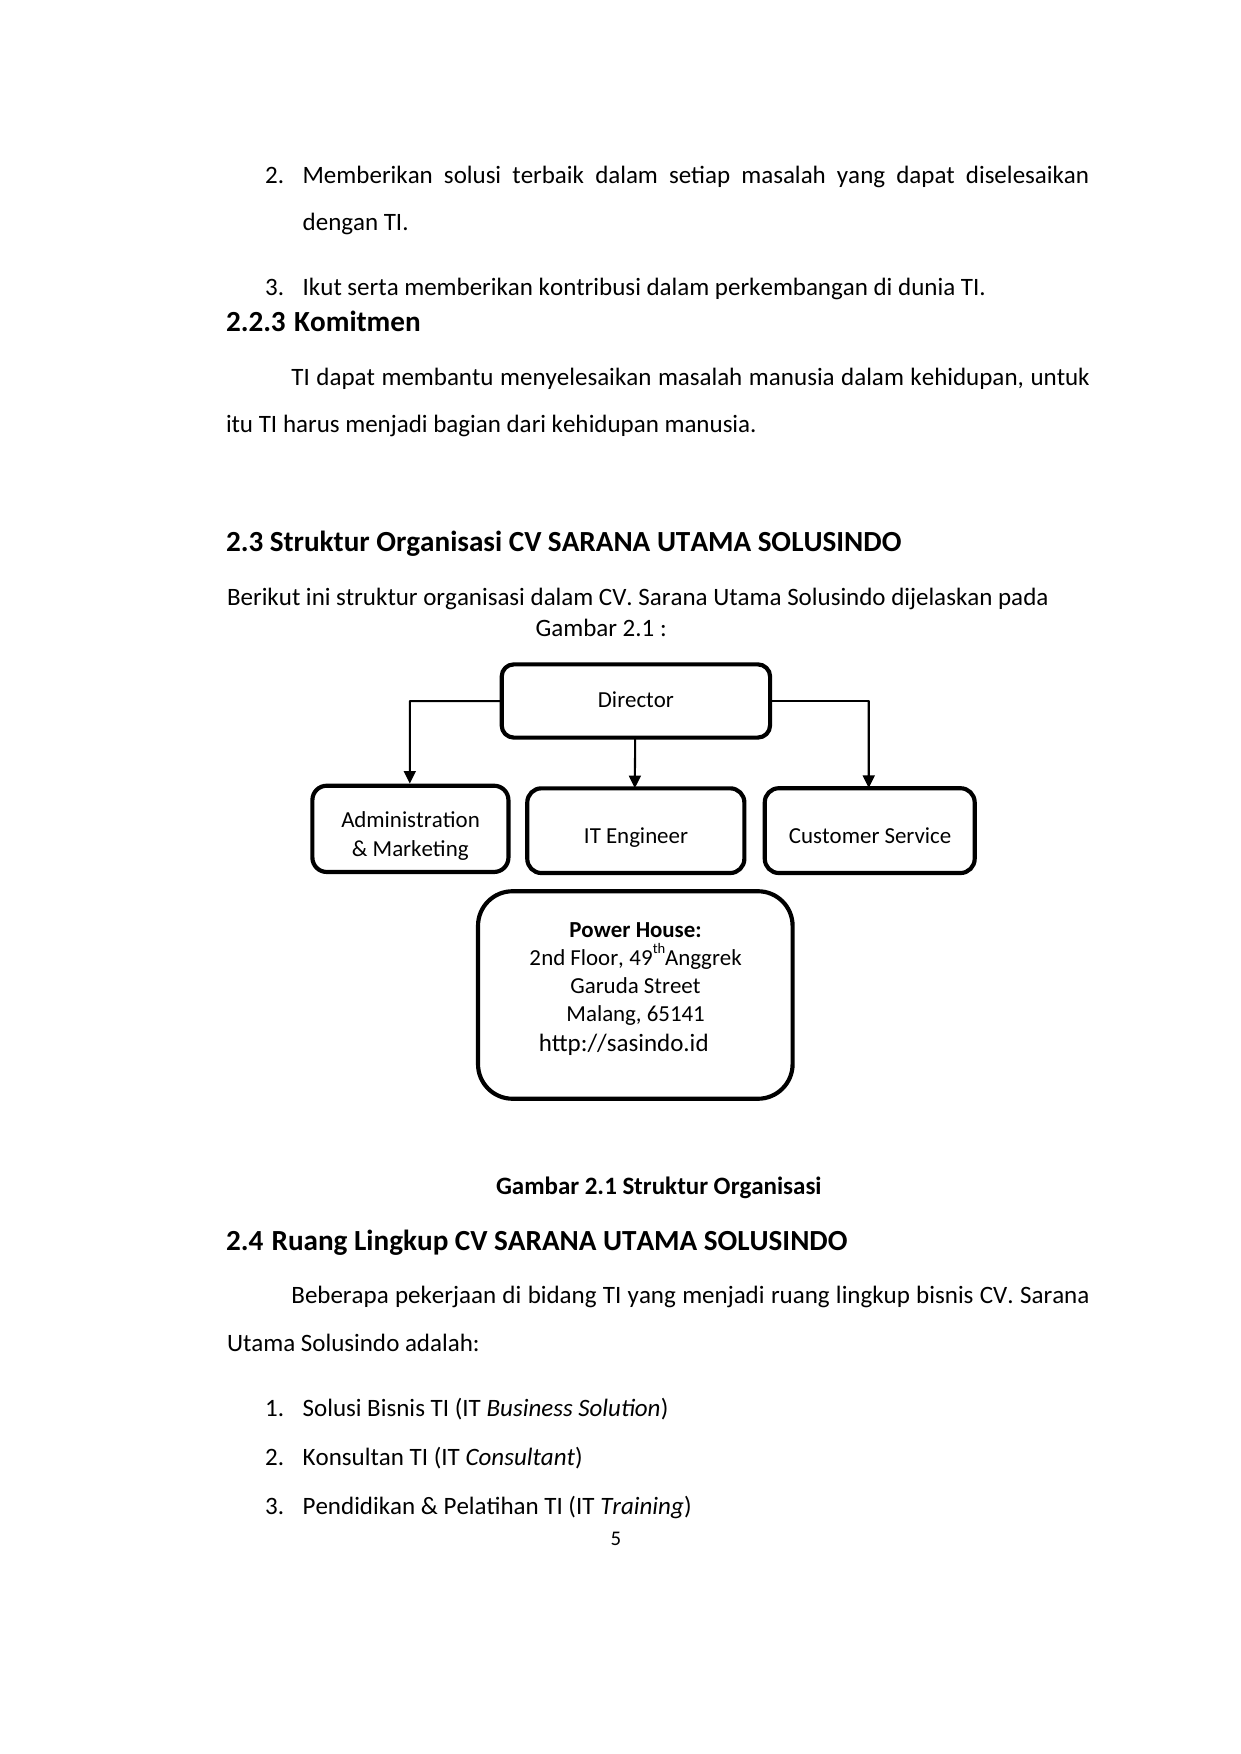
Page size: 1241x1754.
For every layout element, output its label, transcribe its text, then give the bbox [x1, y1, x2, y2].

picture [318, 799, 503, 859]
text TI dapat membantu menyelesaikan masalah manusia dalam kehidupan, untuk itu TI harus menjadi bagian dari kehidupan manusia. [226, 361, 1090, 439]
picture [490, 893, 781, 1062]
subtitle Gambar 2.1 Struktur Organisasi [226, 1170, 1092, 1201]
list Memberikan solusi terbaik dalam setiap masalah yang dapat diselesaikan dengan TI. [265, 159, 1090, 237]
picture [533, 801, 739, 860]
list Pendidikan & Pelatihan TI (IT Training) [265, 1490, 1090, 1521]
list Ikut serta memberikan kontribusi dalam perkembangan di dunia TI. [265, 271, 1090, 302]
list Konsultan TI (IT Consultant) [265, 1441, 1090, 1472]
subtitle 2.2.3 Komitmen [226, 303, 1092, 338]
subtitle 2.4 Ruang Lingkup CV SARANA UTAMA SOLUSINDO [226, 1222, 1092, 1257]
subtitle 2.3 Struktur Organisasi CV SARANA UTAMA SOLUSINDO [226, 523, 1092, 559]
text Beberapa pekerjaan di bidang TI yang menjadi ruang lingkup bisnis CV. Sarana Utama Solusindo adalah: [227, 1280, 1090, 1357]
picture [507, 677, 765, 725]
picture [770, 801, 969, 860]
list Solusi Bisnis TI (IT Business Solution) [265, 1392, 1090, 1422]
text Berikut ini struktur organisasi dalam CV. Sarana Utama Solusindo dijelaskan pada Gambar 2.1 : [142, 582, 1060, 643]
